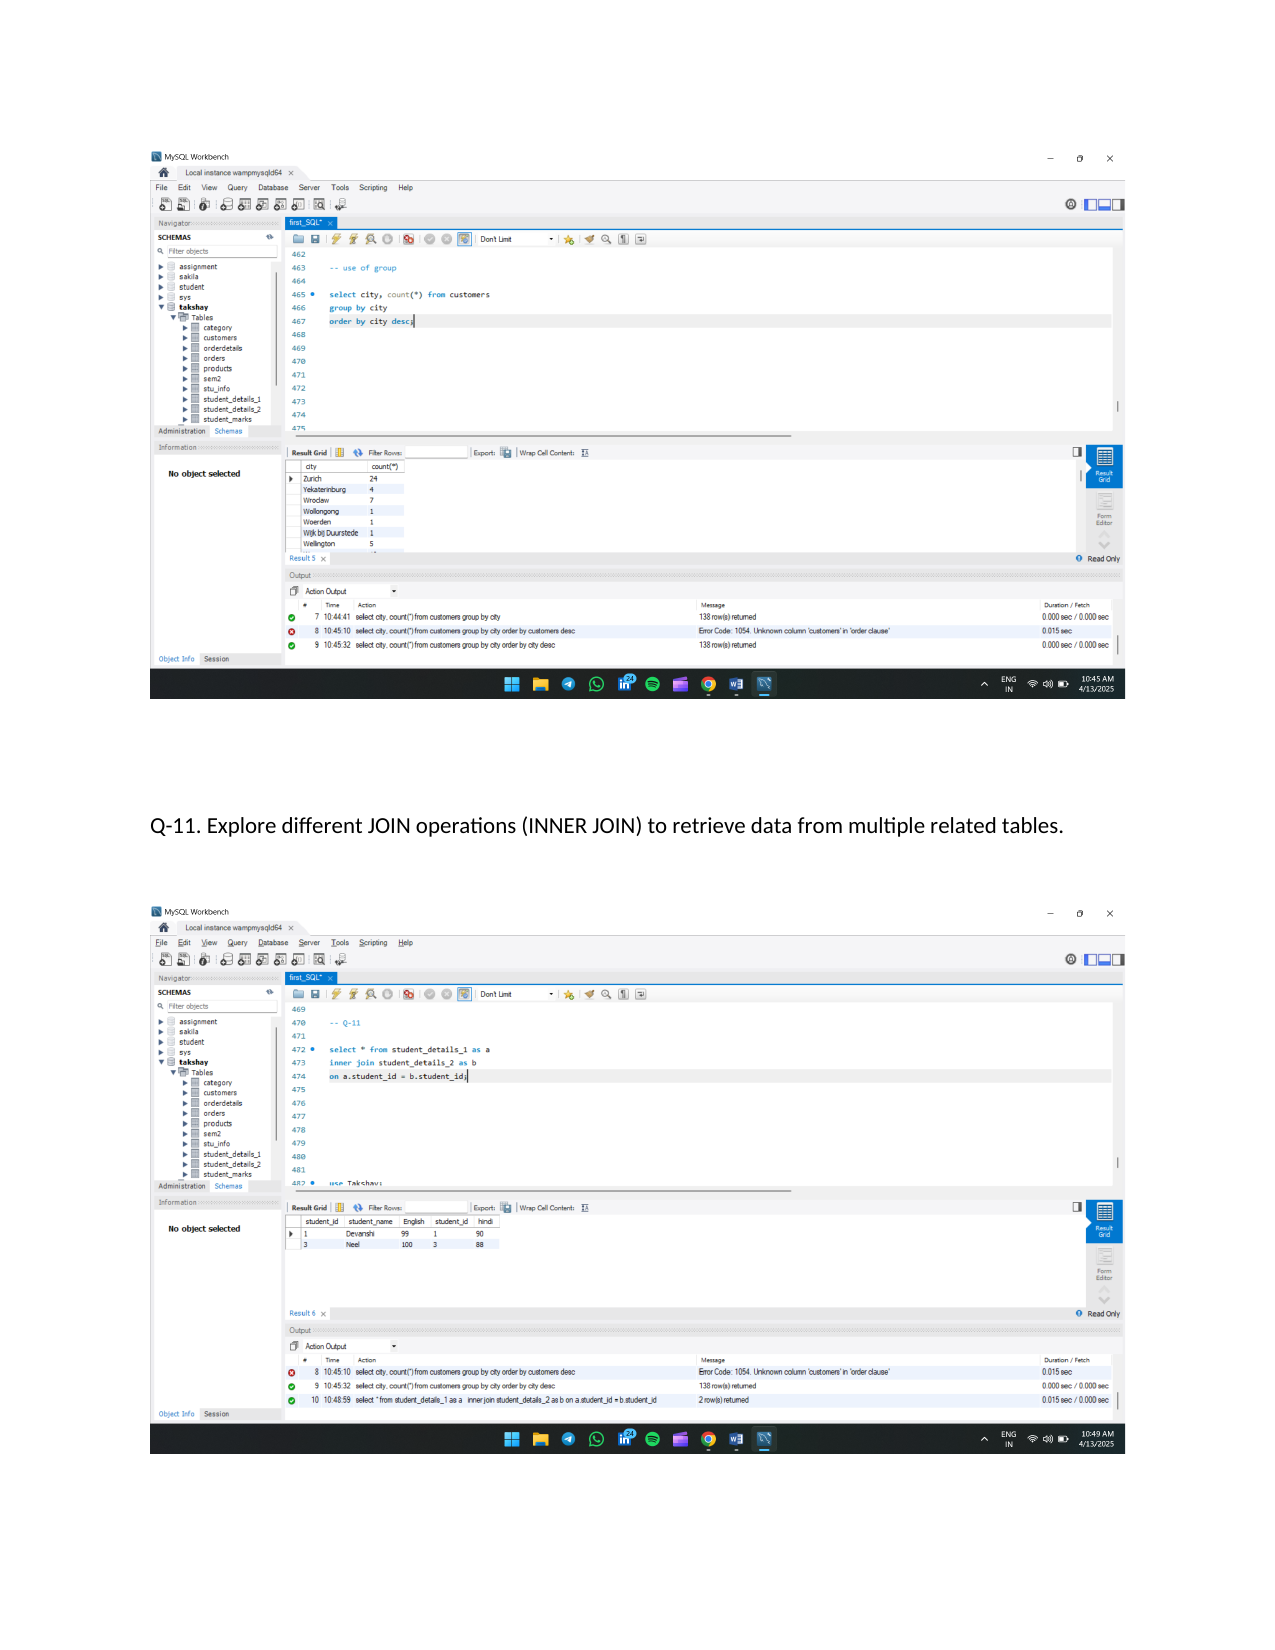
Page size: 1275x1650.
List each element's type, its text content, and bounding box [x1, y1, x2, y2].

picture [150, 150, 1125, 699]
text Q-11. Explore different JOIN operations (INNER JOIN) to retrieve data from multiple related tables. [150, 811, 1125, 839]
picture [150, 904, 1125, 1454]
